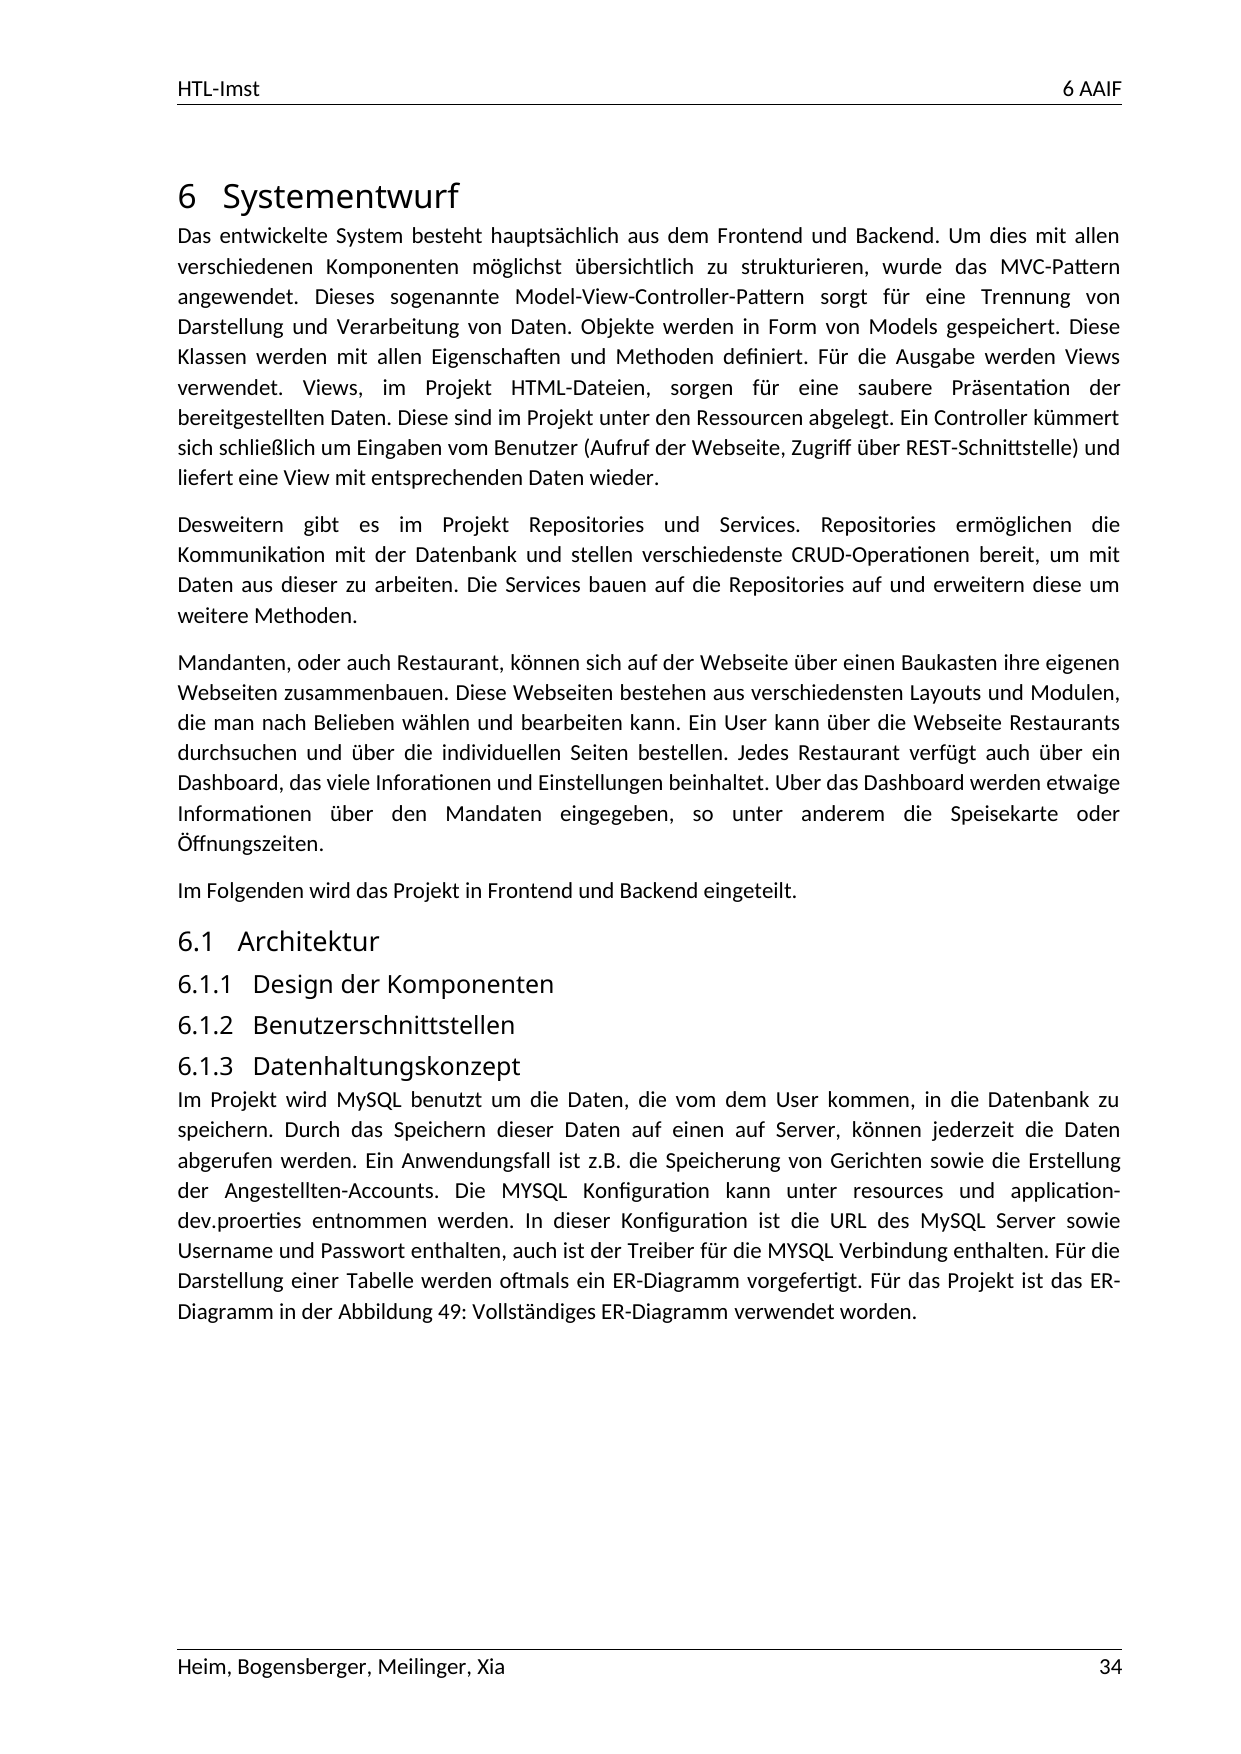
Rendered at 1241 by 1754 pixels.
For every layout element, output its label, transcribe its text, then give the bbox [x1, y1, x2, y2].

subtitle Architektur [177, 923, 1122, 959]
subtitle Datenhaltungskonzept [177, 1048, 1122, 1083]
text Im Folgenden wird das Projekt in Frontend und Backend eingeteilt. [177, 876, 1122, 904]
text Das entwickelte System besteht hauptsächlich aus dem Frontend und Backend. Um dies mit allen verschiedenen Komponenten möglichst übersichtlich zu strukturieren, wurde das MVC-Pattern angewendet. Dieses sogenannte Model-View-Controller-Pattern sorgt für eine Trennung von Darstellung und Verarbeitung von Daten. Objekte werden in Form von Models gespeichert. Diese Klassen werden mit allen Eigenschaften und Methoden definiert. Für die Ausgabe werden Views verwendet. Views, im Projekt HTML-Dateien, sorgen für eine saubere Präsentation der bereitgestellten Daten. Diese sind im Projekt unter den Ressourcen abgelegt. Ein Controller kümmert sich schließlich um Eingaben vom Benutzer (Aufruf der Webseite, Zugriff über REST-Schnittstelle) und liefert eine View mit entsprechenden Daten wieder. [177, 222, 1122, 491]
text Mandanten, oder auch Restaurant, können sich auf der Webseite über einen Baukasten ihre eigenen Webseiten zusammenbauen. Diese Webseiten bestehen aus verschiedensten Layouts und Modulen, die man nach Belieben wählen und bearbeiten kann. Ein User kann über die Webseite Restaurants durchsuchen und über die individuellen Seiten bestellen. Jedes Restaurant verfügt auch über ein Dashboard, das viele Inforationen und Einstellungen beinhaltet. Uber das Dashboard werden etwaige Informationen über den Mandaten eingegeben, so unter anderem die Speisekarte oder Öffnungszeiten. [177, 648, 1122, 857]
text Im Projekt wird MySQL benutzt um die Daten, die vom dem User kommen, in die Datenbank zu speichern. Durch das Speichern dieser Daten auf einen auf Server, können jederzeit die Daten abgerufen werden. Ein Anwendungsfall ist z.B. die Speicherung von Gerichten sowie die Erstellung der Angestellten-Accounts. Die MYSQL Konfiguration kann unter resources und application-dev.proerties entnommen werden. In dieser Konfiguration ist die URL des MySQL Server sowie Username und Passwort enthalten, auch ist der Treiber für die MYSQL Verbindung enthalten. Für die Darstellung einer Tabelle werden oftmals ein ER-Diagramm vorgefertigt. Für das Projekt ist das ER-Diagramm in der Abbildung 43: Vollständiges ER-Diagramm verwendet worden. [177, 1085, 1122, 1325]
subtitle Benutzerschnittstellen [177, 1008, 1122, 1042]
subtitle Systementwurf [177, 173, 1122, 218]
subtitle Design der Komponenten [177, 967, 1122, 1001]
text Desweitern gibt es im Projekt Repositories und Services. Repositories ermöglichen die Kommunikation mit der Datenbank und stellen verschiedenste CRUD-Operationen bereit, um mit Daten aus dieser zu arbeiten. Die Services bauen auf die Repositories auf und erweitern diese um weitere Methoden. [177, 510, 1122, 629]
